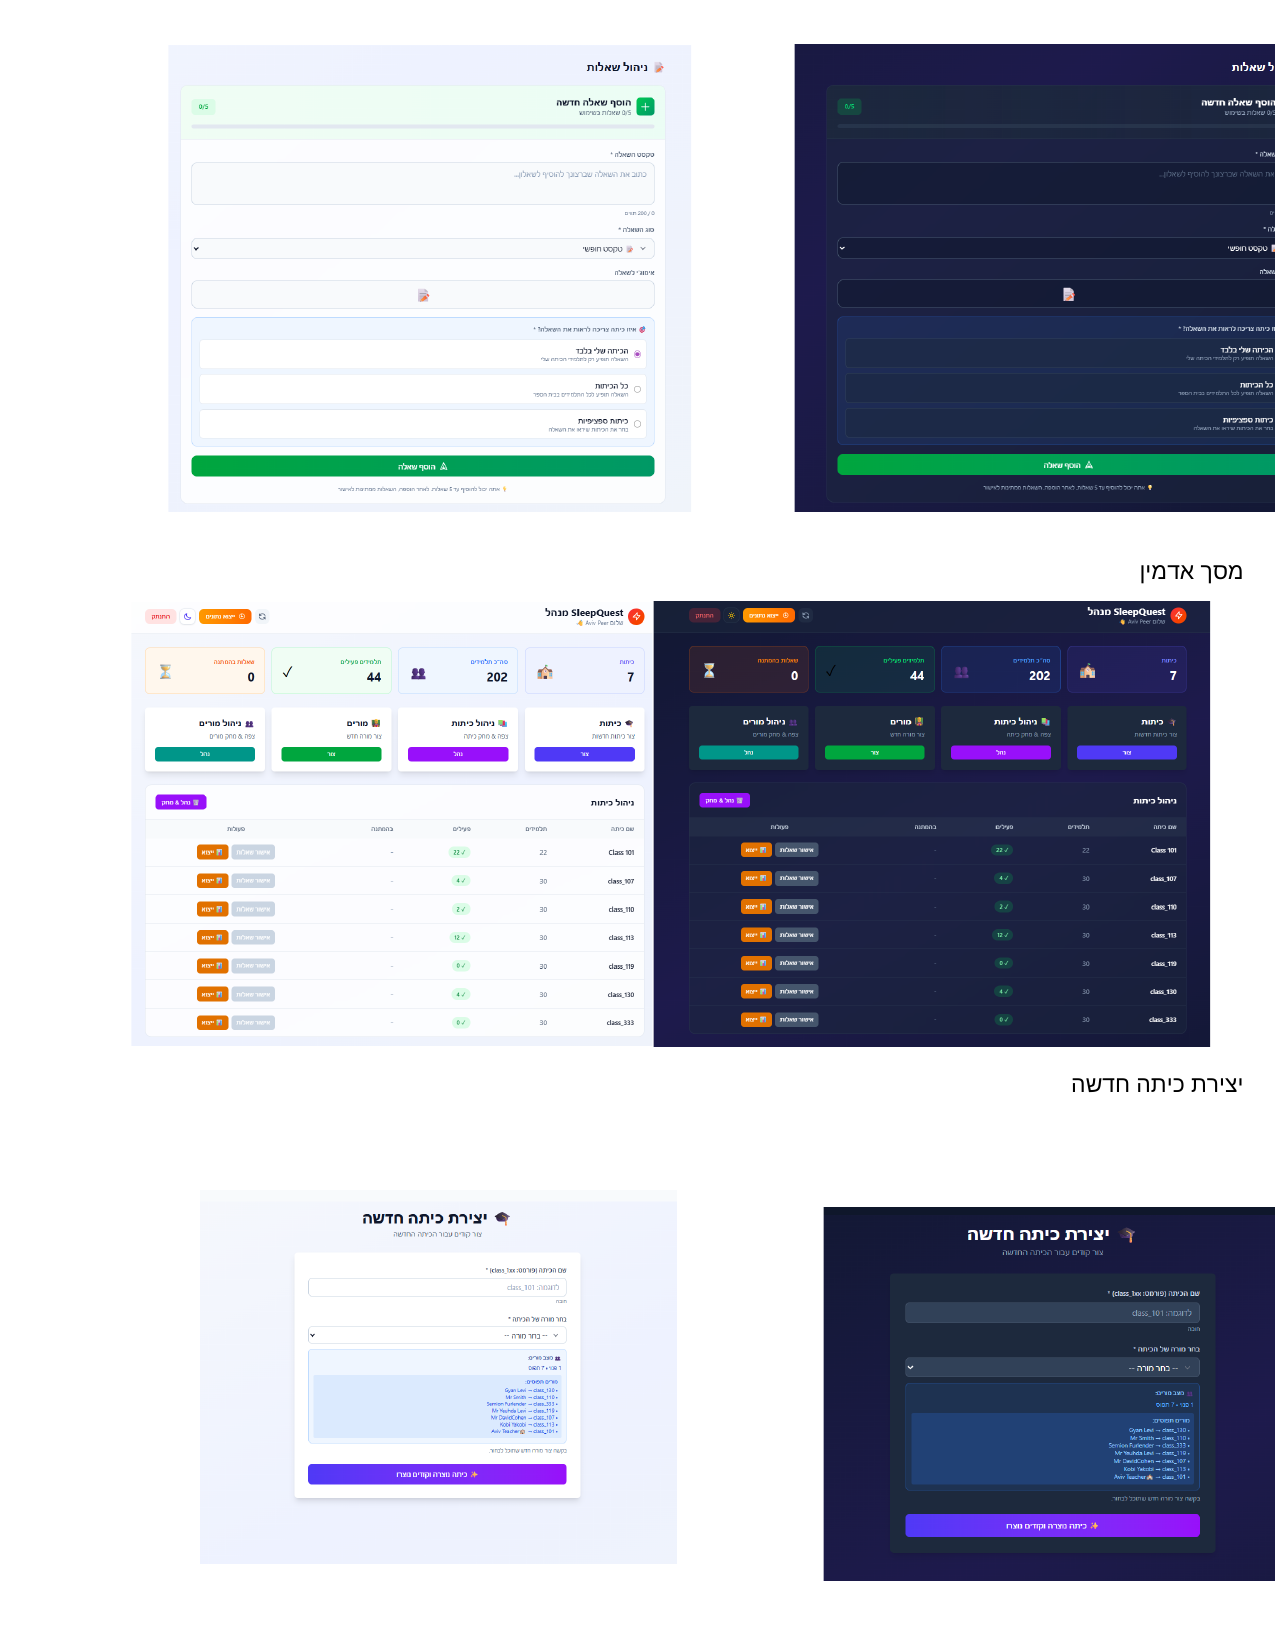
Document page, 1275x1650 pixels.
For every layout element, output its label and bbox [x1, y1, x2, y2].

picture [168, 45, 692, 512]
text [187, 203, 1243, 1492]
picture [794, 44, 1275, 512]
picture [200, 1190, 677, 1564]
picture [823, 1207, 1275, 1581]
picture [131, 601, 1211, 1047]
